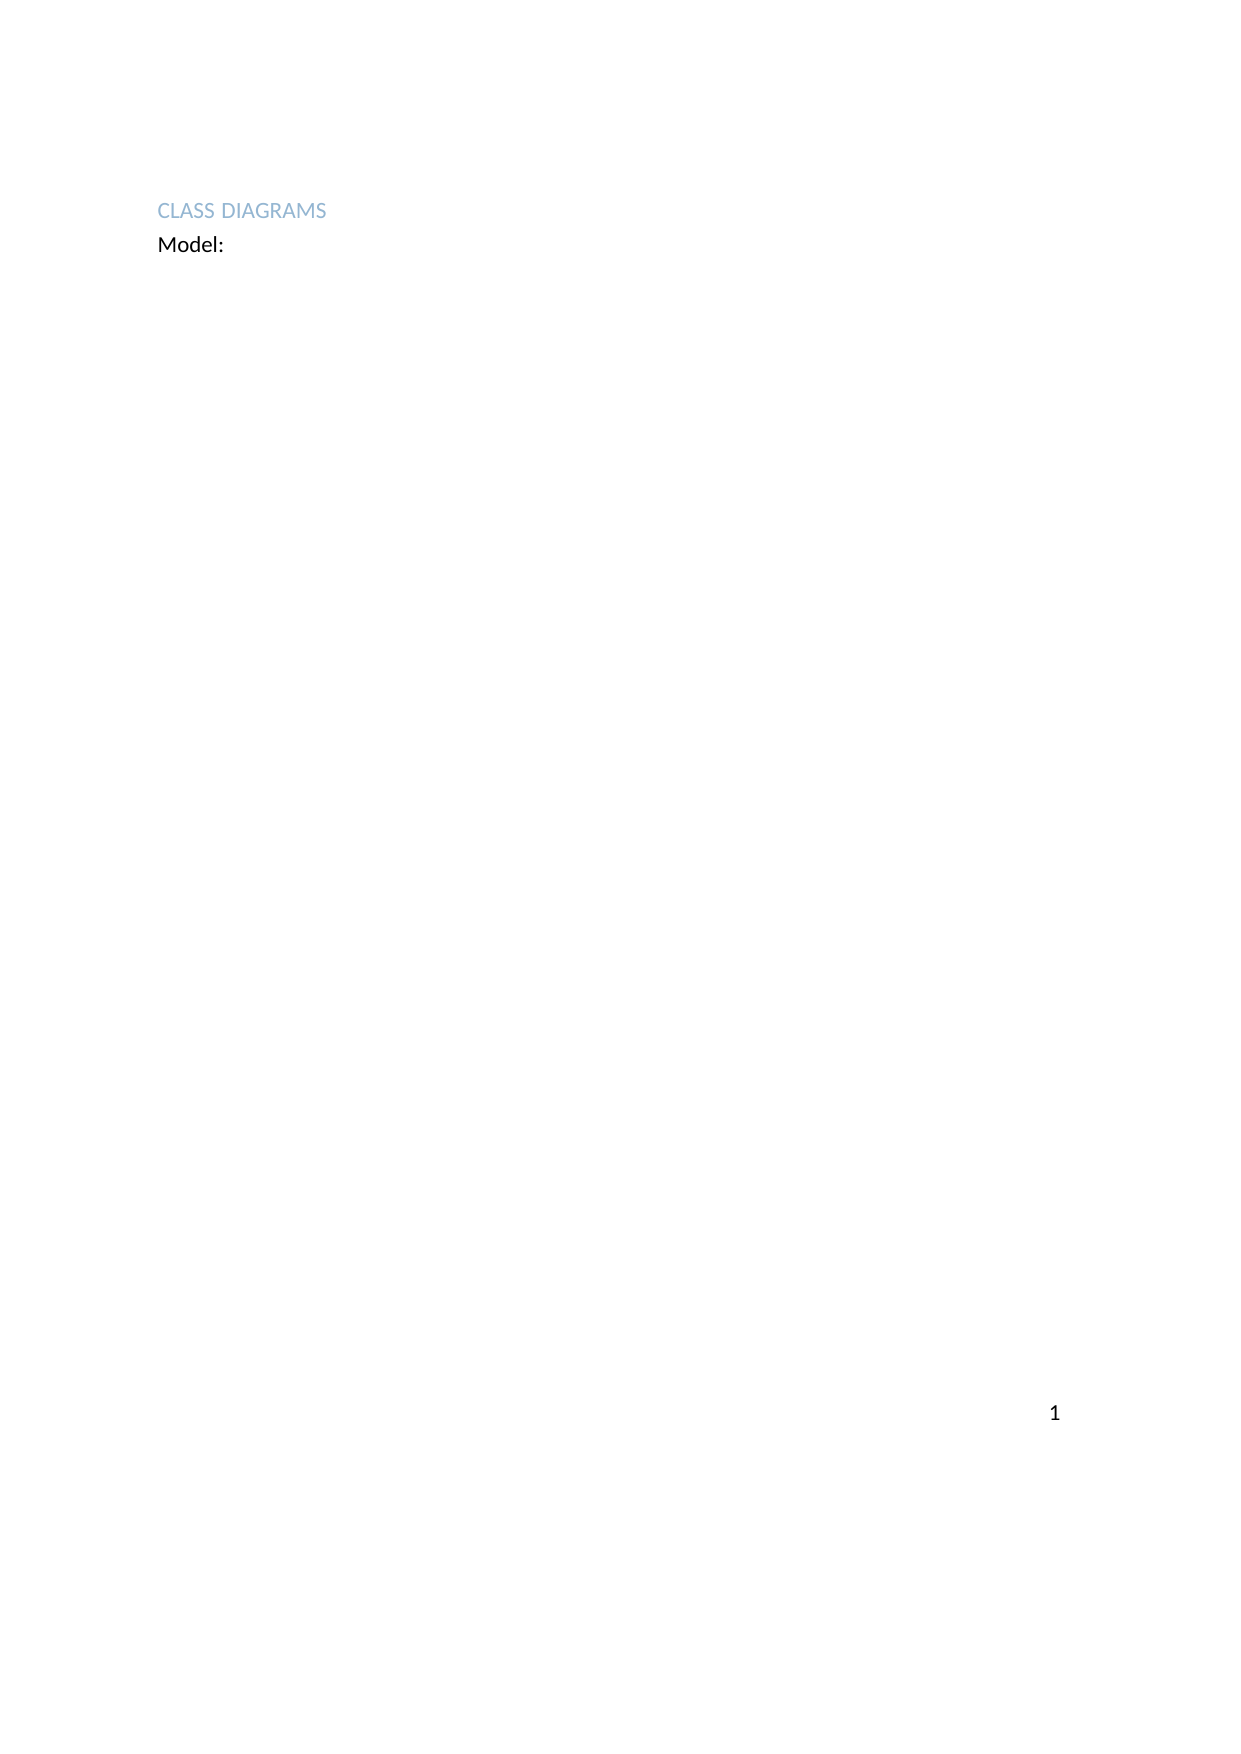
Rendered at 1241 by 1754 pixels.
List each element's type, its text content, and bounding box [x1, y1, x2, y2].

text Model: [157, 230, 1083, 258]
subtitle class diagrams [157, 191, 1083, 226]
